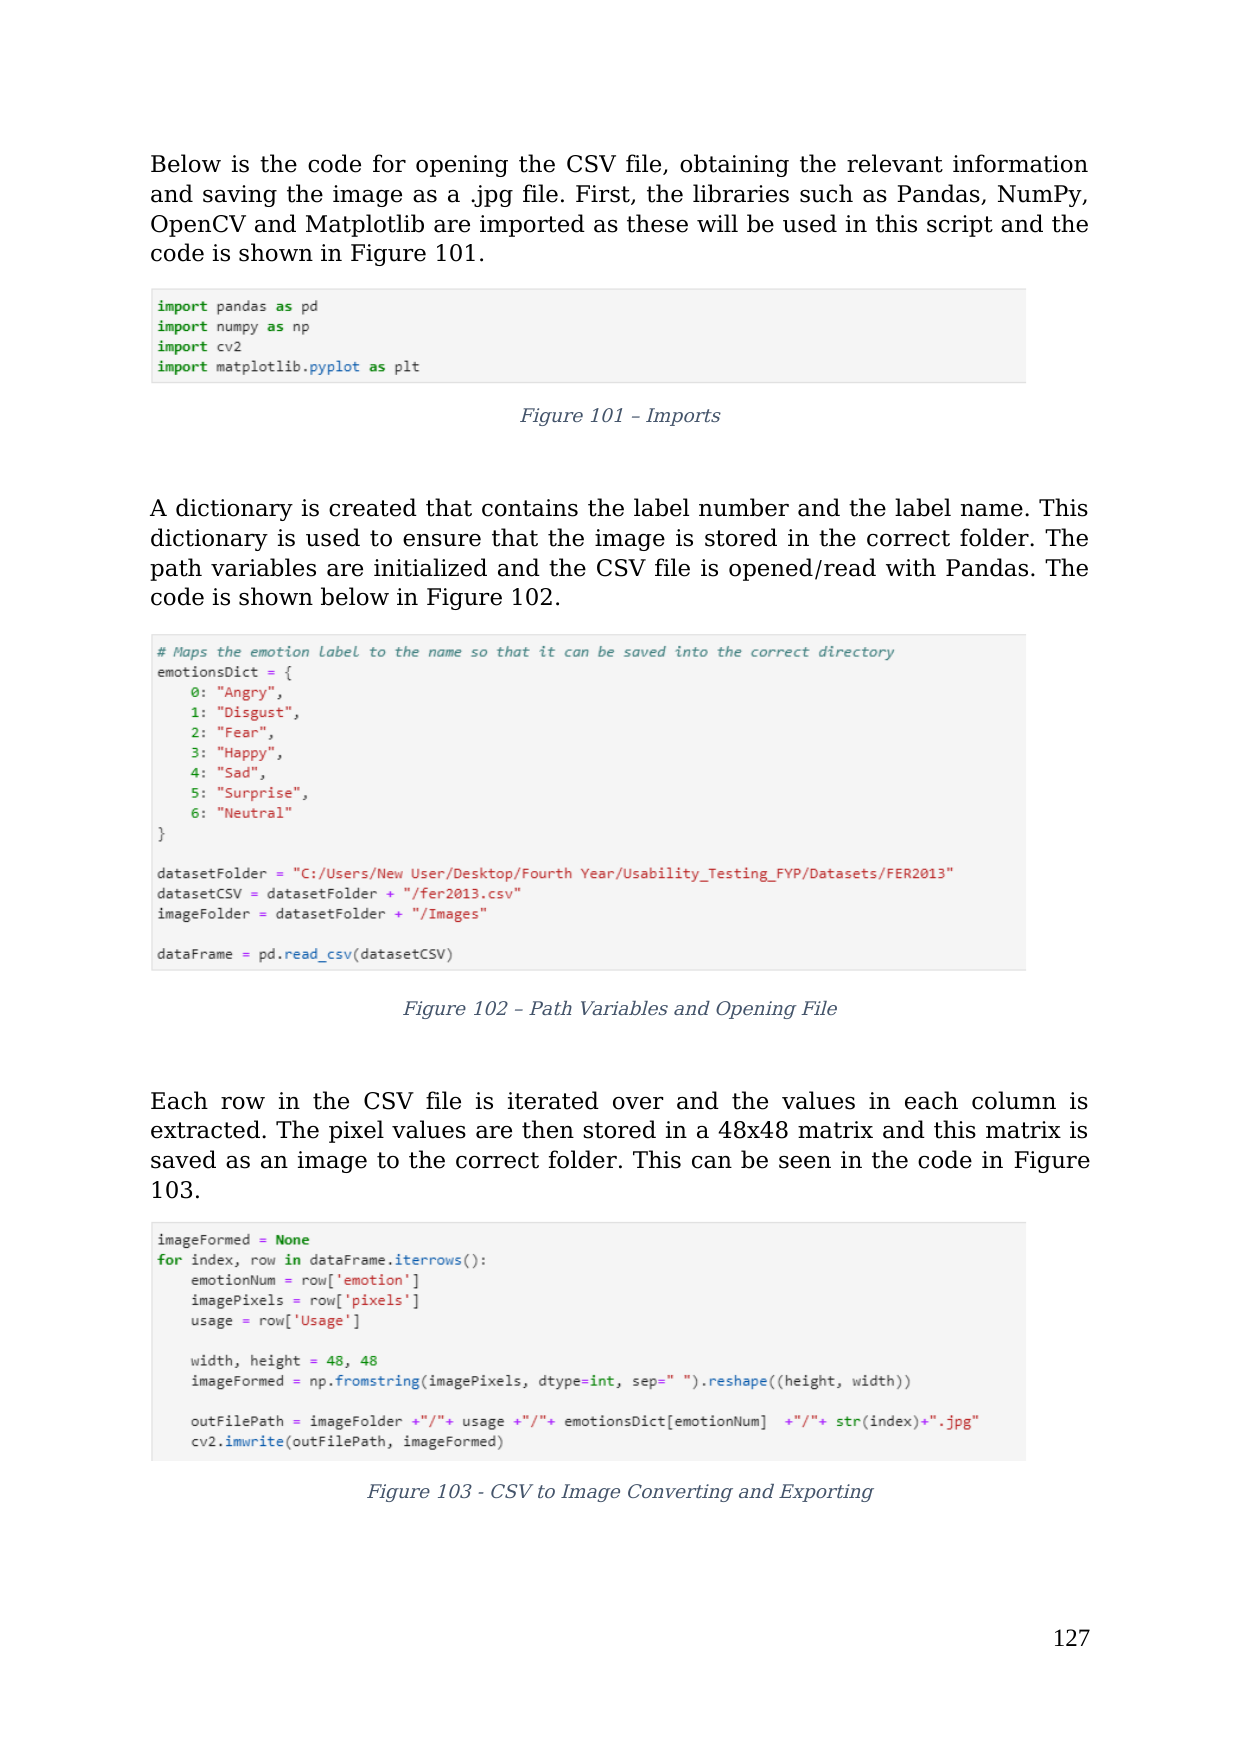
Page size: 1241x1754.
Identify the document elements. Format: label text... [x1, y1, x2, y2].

picture [150, 629, 1027, 978]
text A dictionary is created that contains the label number and the label name. This dictionary is used to ensure that the image is stored in the correct folder. The path variables are initialized and the CSV file is opened/read with Pandas. The code is shown below in Figure 102. [150, 494, 1090, 611]
picture [150, 1221, 1027, 1461]
text Each row in the CSV file is iterated over and the values in each column is extracted. The pixel values are then stored in a 48x48 matrix and this matrix is saved as an image to the correct folder. This can be seen in the code in Figure 103. [150, 1086, 1090, 1203]
picture [150, 285, 1027, 386]
text Below is the code for opening the CSV file, obtaining the relevant information and saving the image as a .jpg file. First, the libraries such as Pandas, NumPy, OpenCV and Matplotlib are imported as these will be used in this script and the code is shown in Figure 101. [150, 150, 1090, 267]
